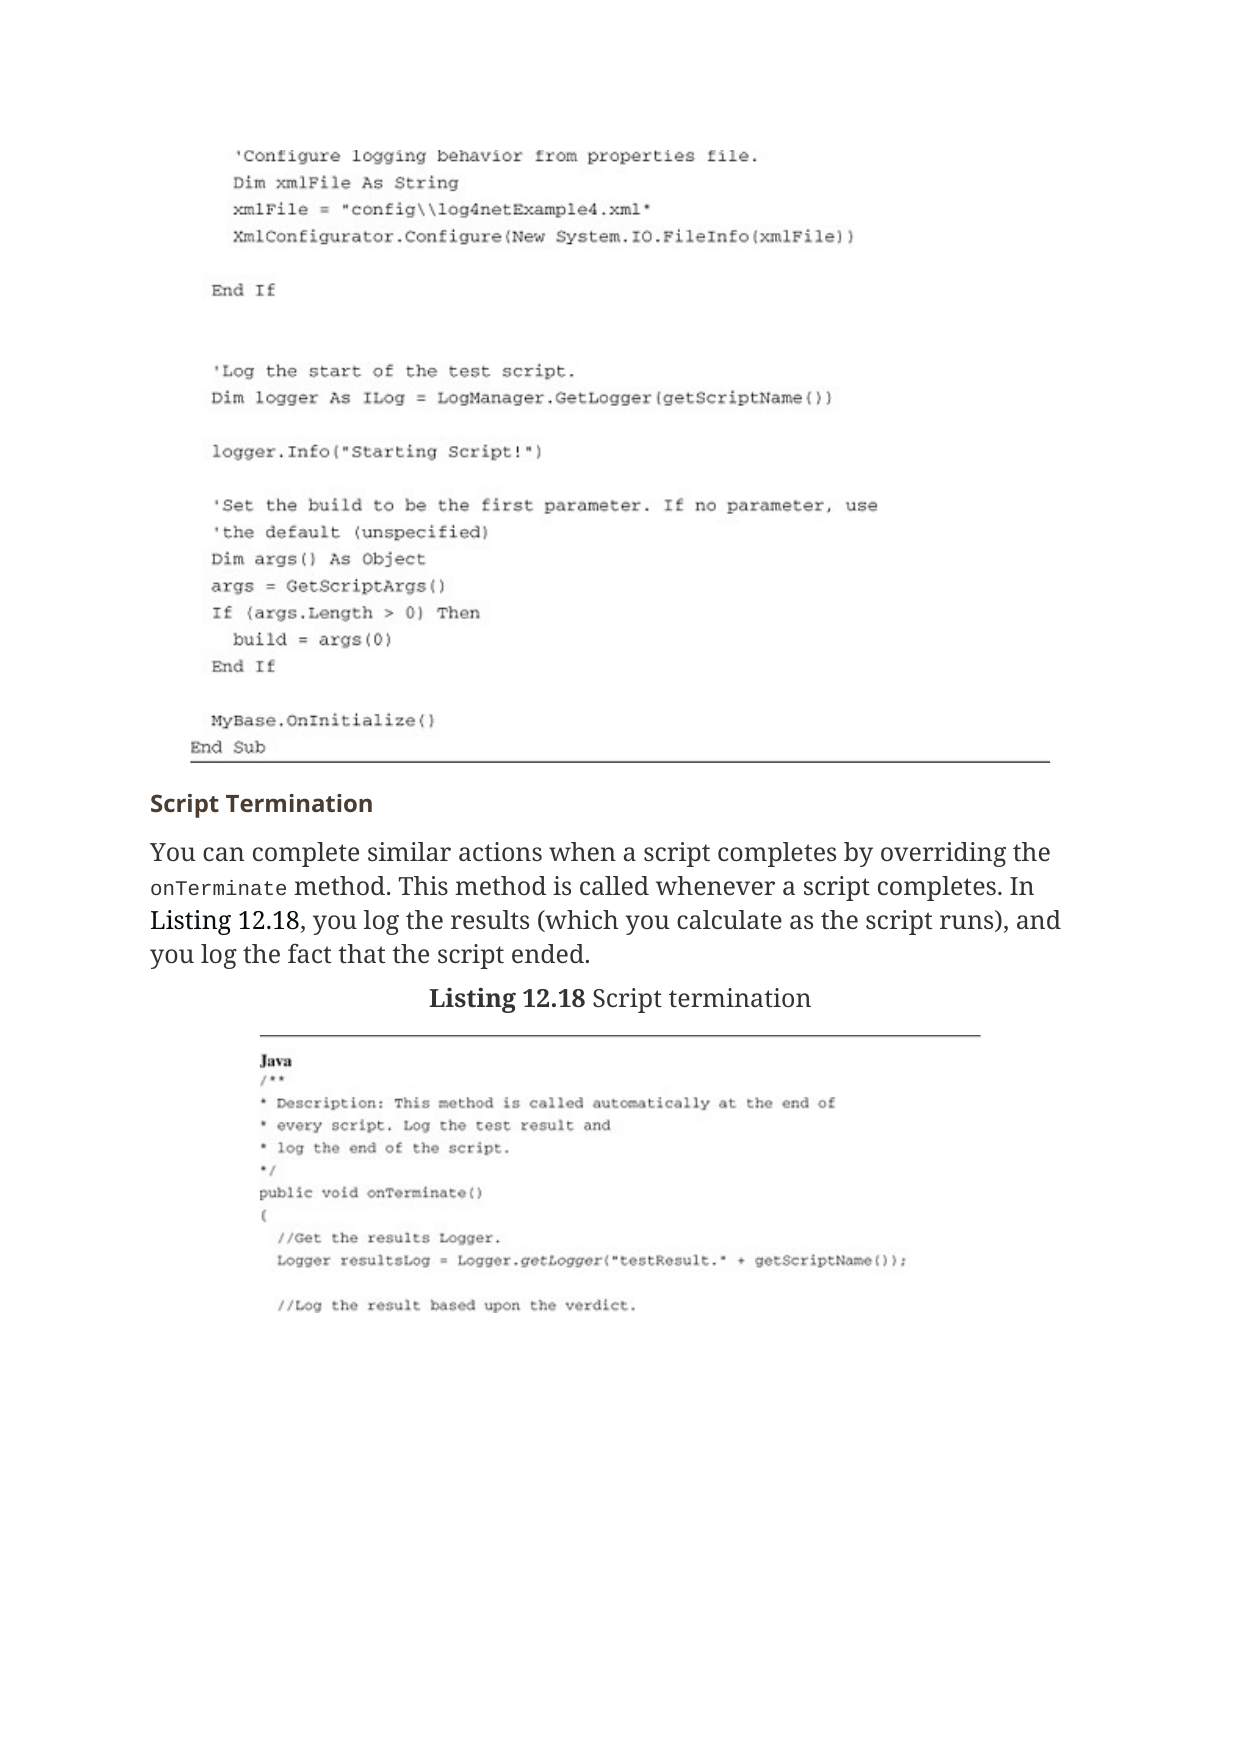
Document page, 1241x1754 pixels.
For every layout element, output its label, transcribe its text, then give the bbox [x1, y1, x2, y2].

text Listing 12.18 Script termination [150, 981, 1090, 1015]
picture [259, 1035, 981, 1313]
text You can complete similar actions when a script completes by overriding the onTerminate method. This method is called whenever a script completes. In Listing 12.18, you log the results (which you calculate as the script runs), and you log the fact that the script ended. [150, 835, 1090, 971]
text Script Termination [150, 787, 1090, 820]
picture [190, 150, 1050, 763]
